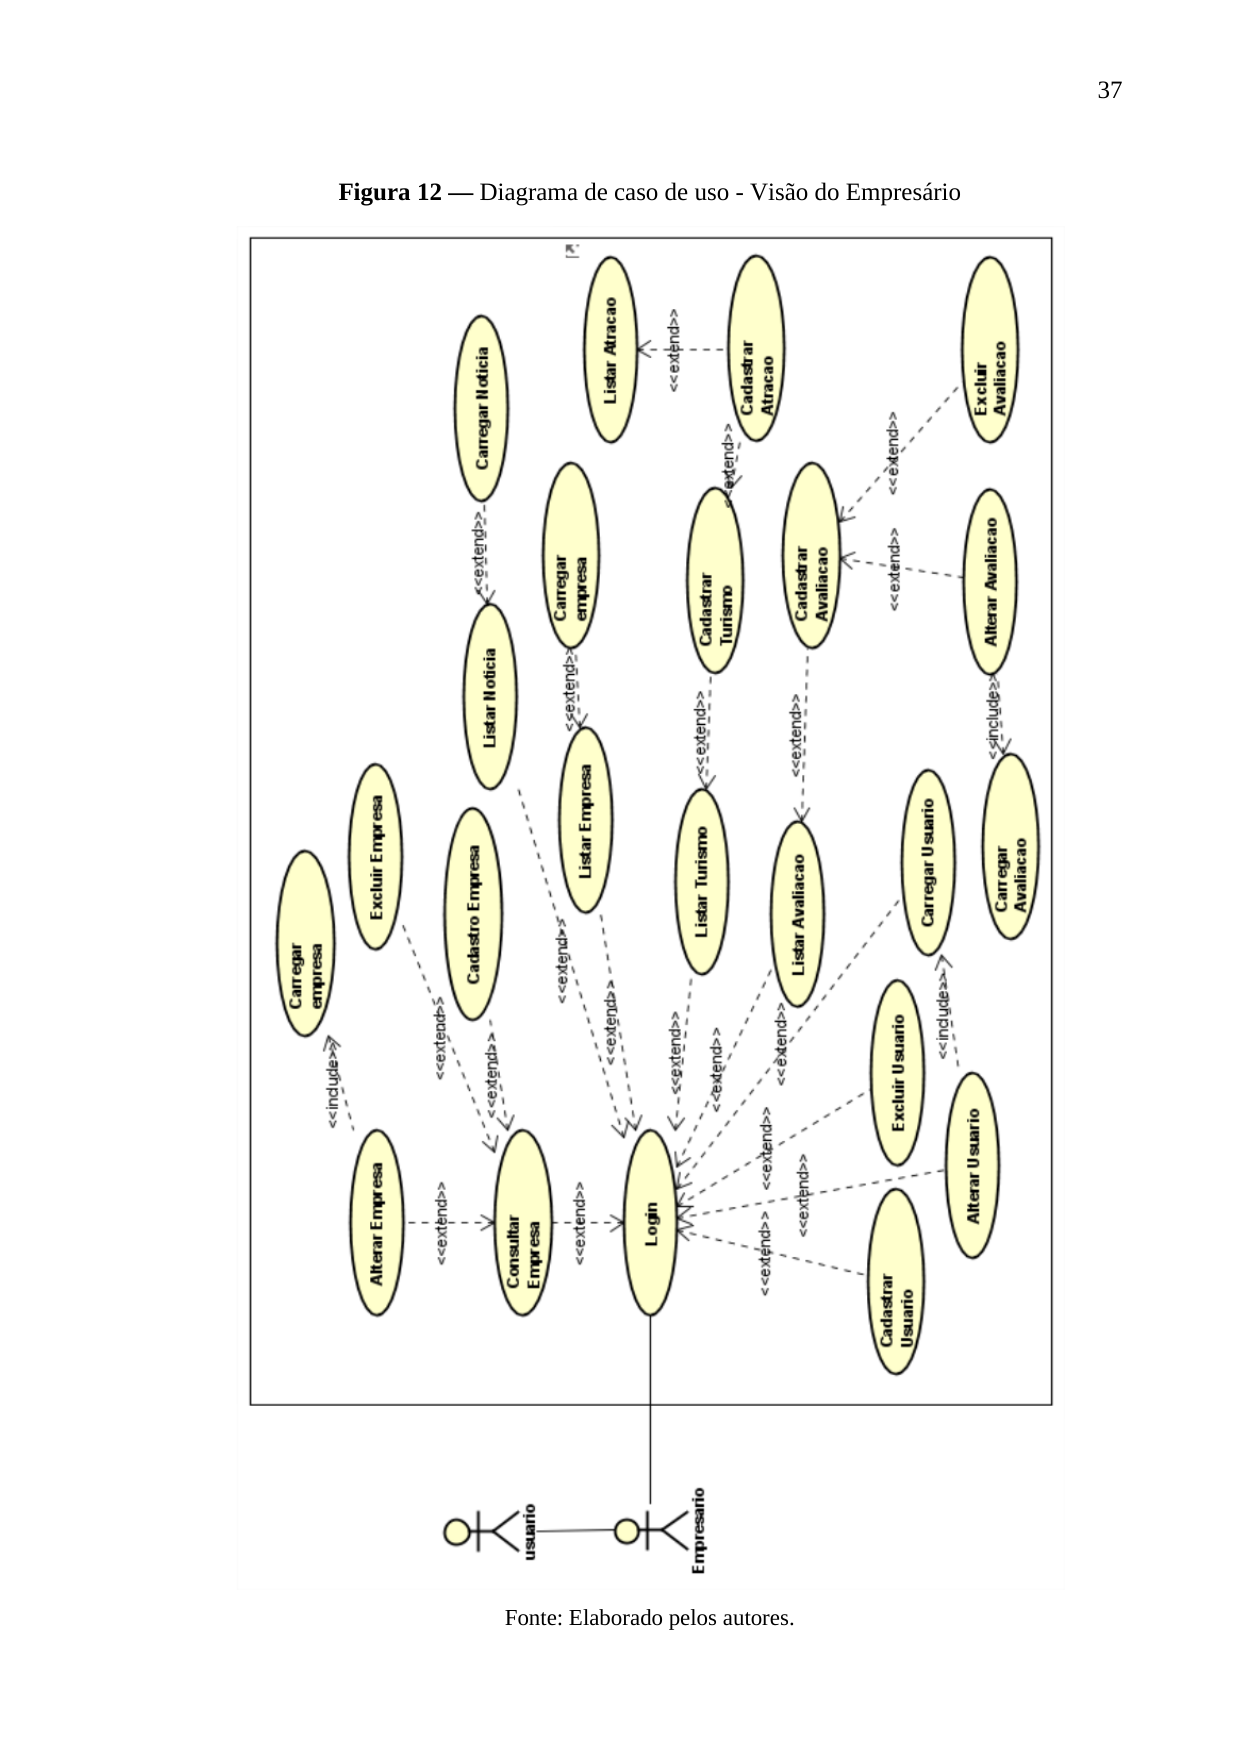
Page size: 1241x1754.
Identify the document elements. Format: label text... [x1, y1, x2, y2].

text Fonte: Elaborado pelos autores. [177, 1604, 1122, 1630]
picture [237, 227, 1065, 1590]
